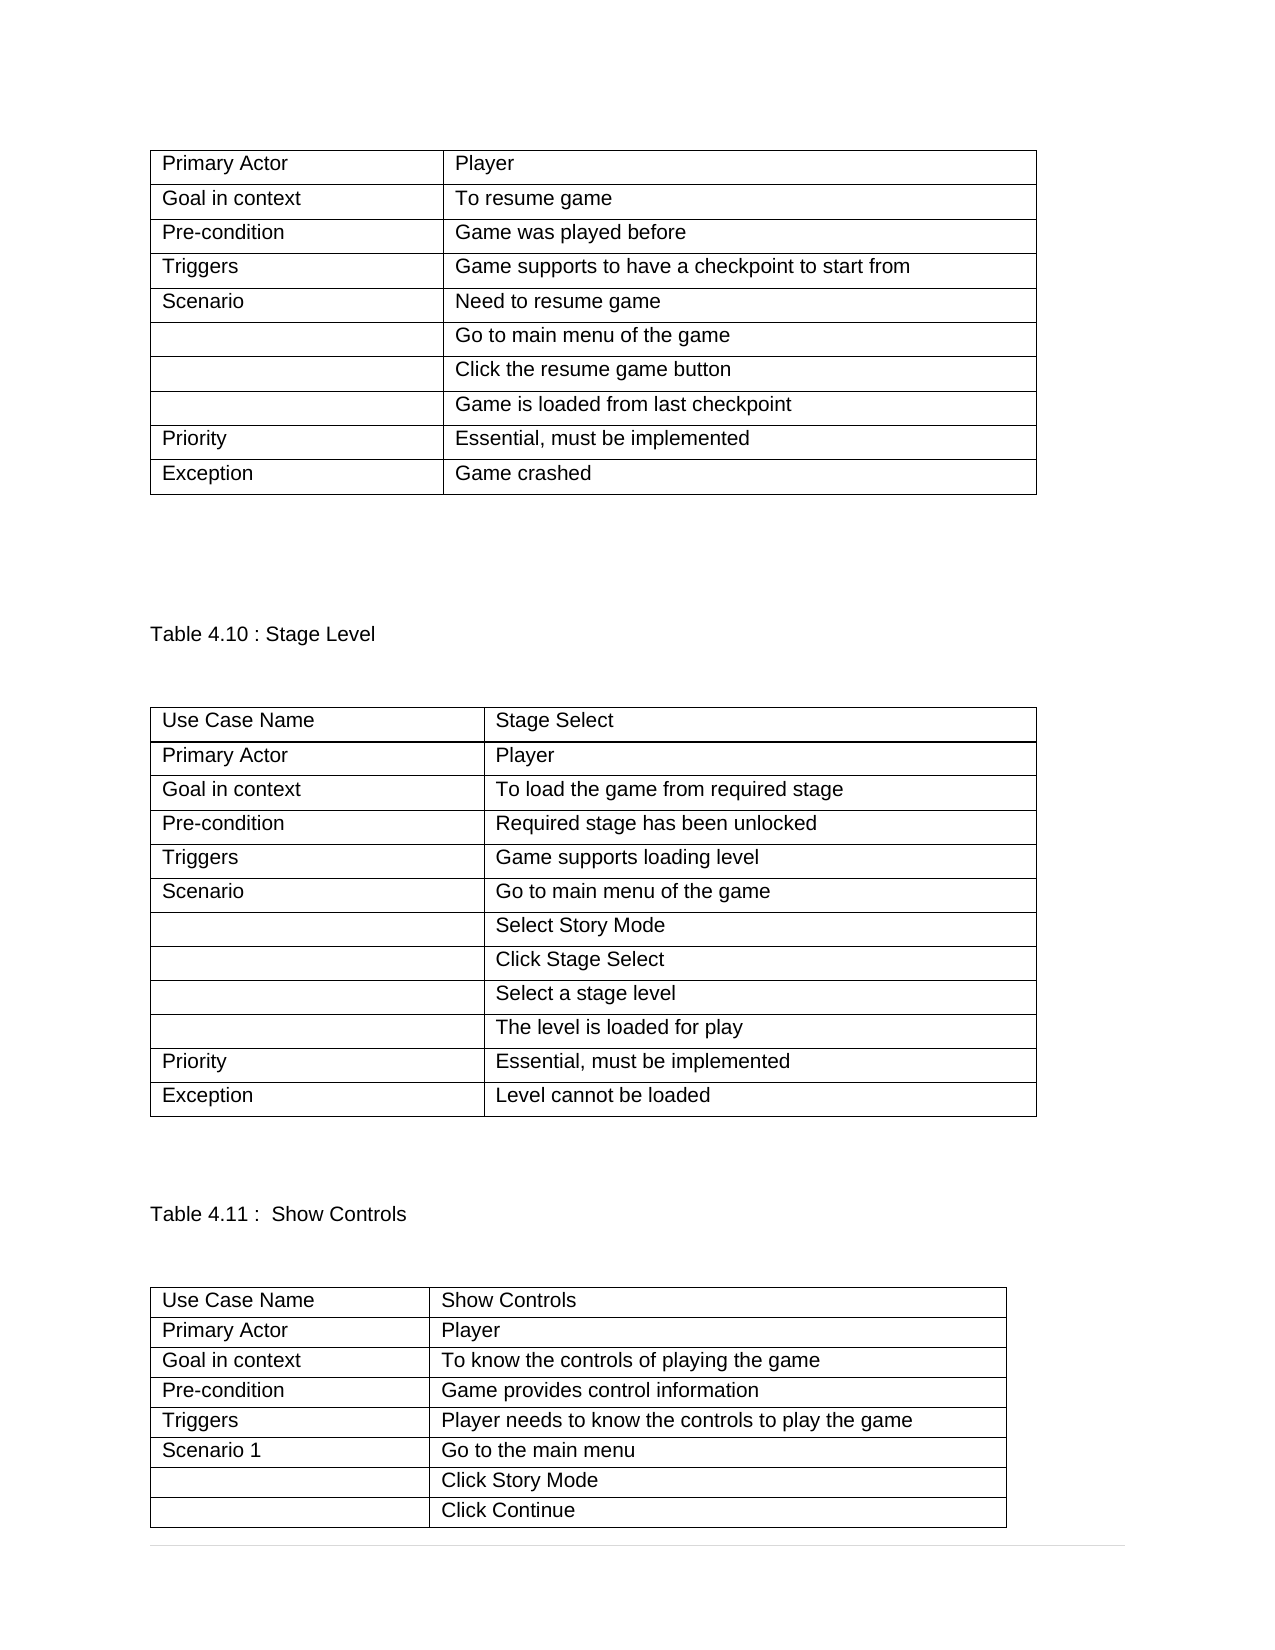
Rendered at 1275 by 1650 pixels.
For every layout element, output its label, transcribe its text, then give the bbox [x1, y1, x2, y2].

table_cell [151, 947, 484, 980]
table_cell Player [444, 151, 1036, 184]
table_cell Game supports loading level [485, 845, 1036, 878]
table_cell Goal in context [151, 1348, 429, 1377]
table_cell Triggers [151, 1408, 429, 1437]
text Table 4.11 : Show Controls [150, 1202, 1125, 1226]
table_cell Click the resume game button [444, 357, 1036, 391]
table_cell Triggers [151, 254, 443, 287]
table_cell [151, 981, 484, 1014]
table_cell Select a stage level [485, 981, 1036, 1014]
table_cell Exception [151, 460, 443, 494]
table_cell Need to resume game [444, 289, 1036, 322]
table_cell Scenario 1 [151, 1438, 429, 1467]
table_cell To resume game [444, 185, 1036, 219]
table_cell Player [485, 743, 1036, 775]
table_cell Select Story Mode [485, 913, 1036, 946]
table_cell Pre-condition [151, 811, 484, 843]
table_cell Player needs to know the controls to play the game [430, 1408, 1006, 1437]
table_header Use Case Name [151, 1288, 429, 1317]
table_header Stage Select [485, 708, 1036, 741]
table_cell Click Stage Select [485, 947, 1036, 980]
text Table 4.10 : Stage Level [150, 622, 1125, 646]
table_cell [151, 1468, 429, 1497]
table_cell Essential, must be implemented [444, 426, 1036, 459]
table_cell Game crashed [444, 460, 1036, 494]
table_cell [151, 1015, 484, 1048]
table_cell [151, 357, 443, 391]
table_cell Game is loaded from last checkpoint [444, 392, 1036, 425]
table_cell Primary Actor [151, 1318, 429, 1347]
table_cell Game supports to have a checkpoint to start from [444, 254, 1036, 287]
table_header Show Controls [430, 1288, 1006, 1317]
table_cell Go to the main menu [430, 1438, 1006, 1467]
table_cell Primary Actor [151, 743, 484, 775]
table_cell Level cannot be loaded [485, 1083, 1036, 1116]
table_cell Primary Actor [151, 151, 443, 184]
table_cell [151, 392, 443, 425]
table_cell Pre-condition [151, 1378, 429, 1407]
table_cell Required stage has been unlocked [485, 811, 1036, 843]
table_cell Scenario [151, 879, 484, 912]
table_cell Game provides control information [430, 1378, 1006, 1407]
table_cell Priority [151, 426, 443, 459]
table_cell Player [430, 1318, 1006, 1347]
table_cell Pre-condition [151, 220, 443, 253]
table_cell Priority [151, 1049, 484, 1082]
table_cell Goal in context [151, 185, 443, 219]
table_cell Scenario [151, 289, 443, 322]
table_cell [151, 1498, 429, 1527]
table_cell [151, 913, 484, 946]
table_cell Click Story Mode [430, 1468, 1006, 1497]
table_cell Go to main menu of the game [444, 323, 1036, 356]
table_cell Go to main menu of the game [485, 879, 1036, 912]
table_cell The level is loaded for play [485, 1015, 1036, 1048]
table_cell Essential, must be implemented [485, 1049, 1036, 1082]
table_cell To load the game from required stage [485, 776, 1036, 809]
table_cell [151, 323, 443, 356]
table_cell Goal in context [151, 776, 484, 809]
table_cell Click Continue [430, 1498, 1006, 1527]
table_cell To know the controls of playing the game [430, 1348, 1006, 1377]
table_cell Game was played before [444, 220, 1036, 253]
table_cell Triggers [151, 845, 484, 878]
table_cell Exception [151, 1083, 484, 1116]
table_header Use Case Name [151, 708, 484, 741]
